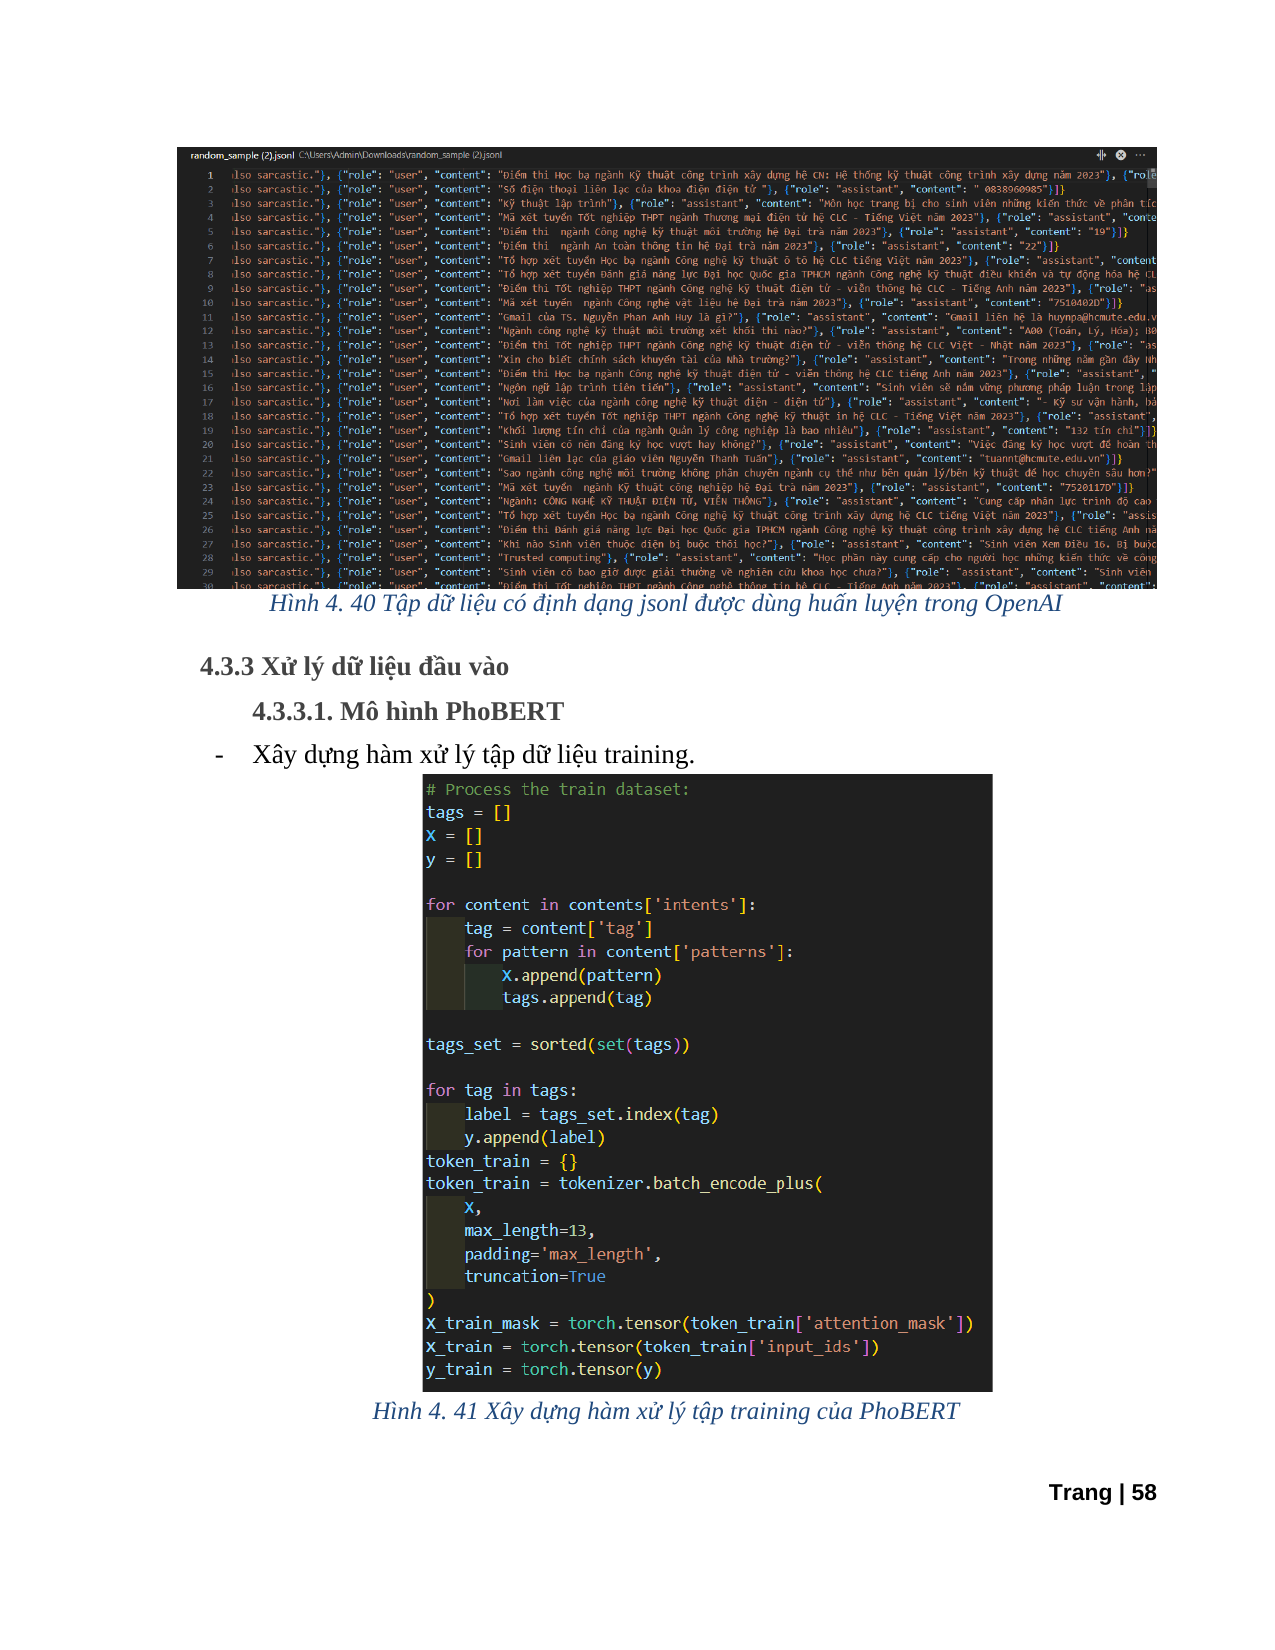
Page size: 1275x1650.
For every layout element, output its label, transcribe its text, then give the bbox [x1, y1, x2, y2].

subtitle 4.3.3.1. Mô hình PhoBERT [177, 694, 1157, 726]
picture [422, 774, 993, 1392]
text Hình 4. 40 Tập dữ liệu có định dạng jsonl được dùng huấn luyện trong OpenAI [177, 589, 1157, 617]
subtitle 4.3.3 Xử lý dữ liệu đầu vào [200, 651, 1157, 682]
list Xây dựng hàm xử lý tập dữ liệu training. [214, 739, 1157, 770]
picture [177, 147, 1157, 589]
text Hình 4. 41 Xây dựng hàm xử lý tập training của PhoBERT [177, 1396, 1157, 1425]
